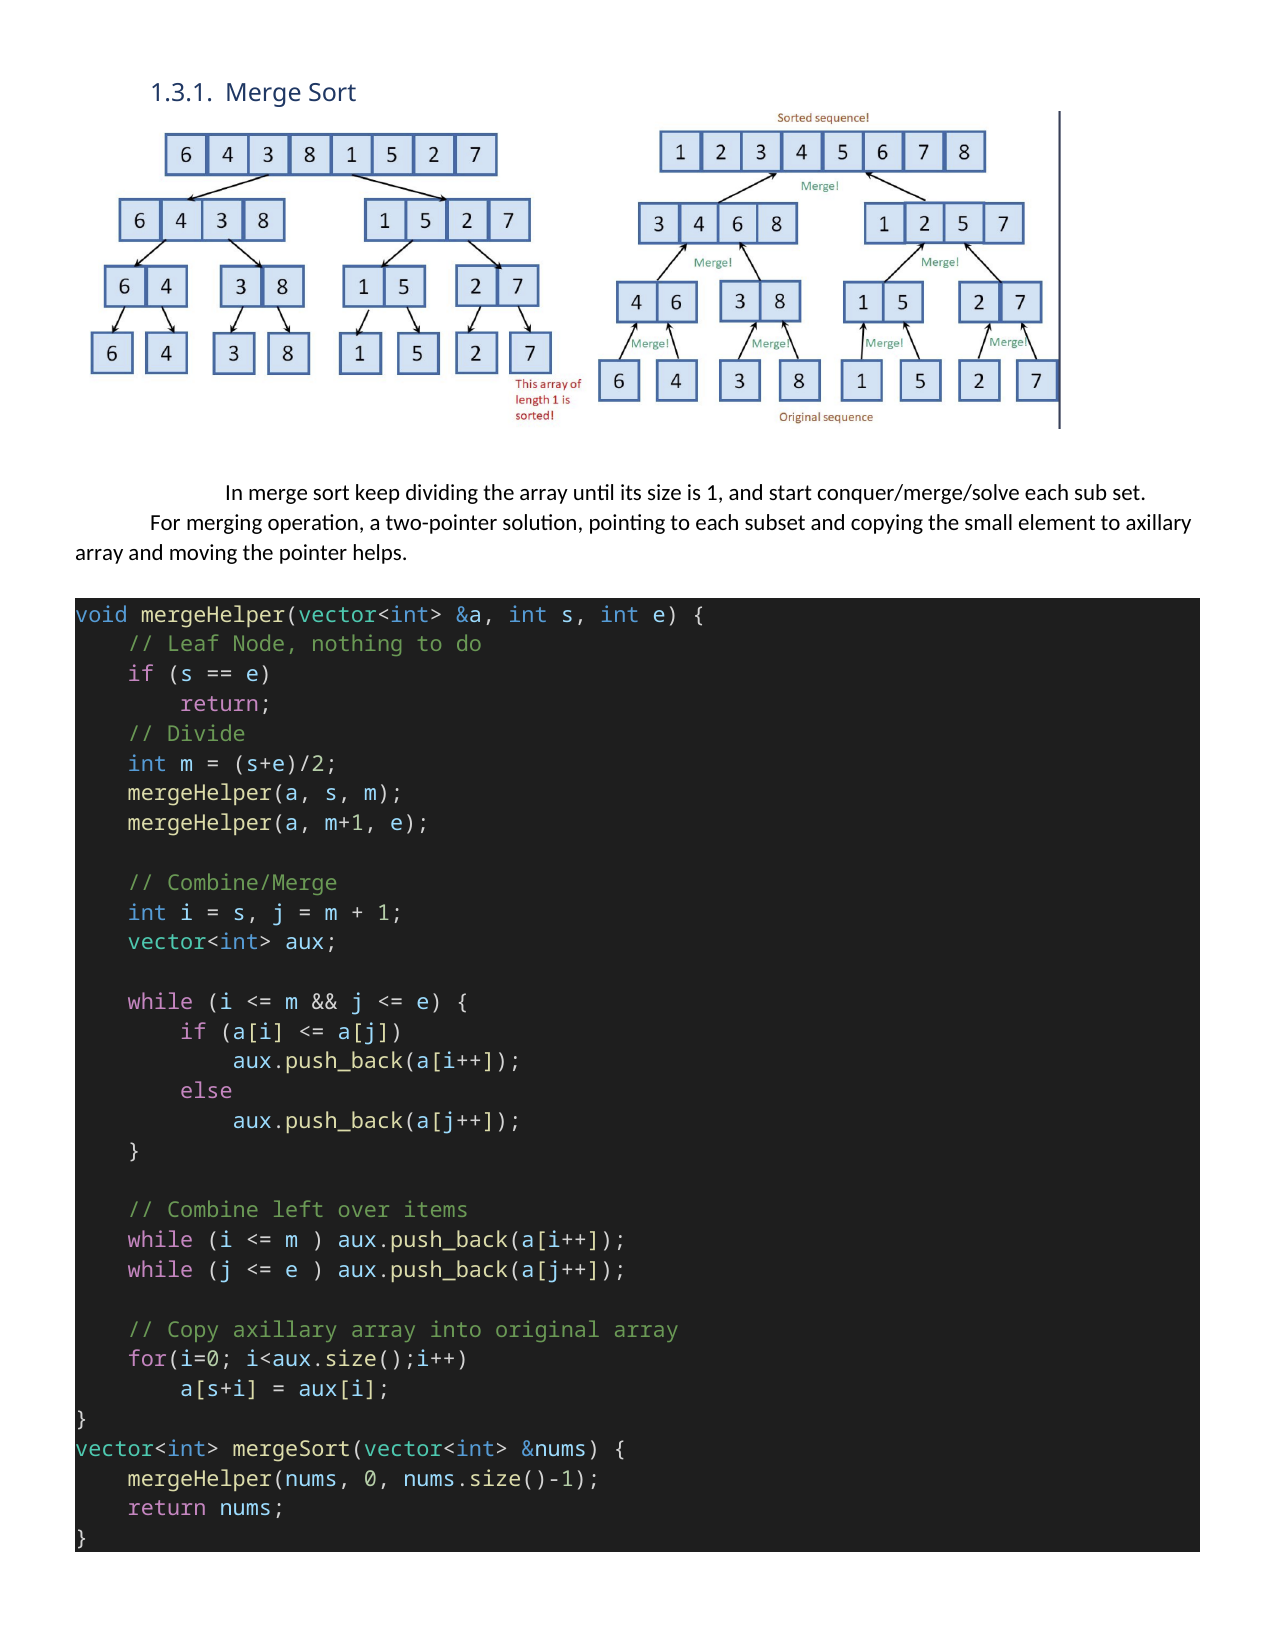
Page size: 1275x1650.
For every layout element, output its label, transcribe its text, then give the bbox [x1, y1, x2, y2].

text // Copy axillary array into original array [75, 1313, 1200, 1343]
picture [597, 111, 1061, 429]
text else [75, 1075, 1200, 1105]
text // Divide [75, 718, 1200, 747]
text while (j <= e ) aux.push_back(a[j++]); [75, 1254, 1200, 1284]
text int m = (s+e)/2; [75, 747, 1200, 777]
text } [75, 1135, 1200, 1164]
text // Leaf Node, nothing to do [75, 628, 1200, 658]
picture [75, 132, 593, 429]
text // Combine/Merge [75, 867, 1200, 896]
text return; [75, 688, 1200, 718]
text int i = s, j = m + 1; [75, 896, 1200, 926]
text void mergeHelper(vector<int> &a, int s, int e) { [75, 598, 1200, 628]
text while (i <= m ) aux.push_back(a[i++]); [75, 1224, 1200, 1254]
text return nums; [75, 1492, 1200, 1522]
text aux.push_back(a[i++]); [75, 1045, 1200, 1075]
text } [75, 1522, 1200, 1552]
subtitle Merge Sort [150, 75, 1200, 109]
text for(i=0; i<aux.size();i++) [75, 1343, 1200, 1373]
text if (s == e) [75, 658, 1200, 688]
text } [75, 1403, 1200, 1433]
text // Combine left over items [75, 1194, 1200, 1224]
text while (i <= m && j <= e) { [75, 986, 1200, 1016]
text mergeHelper(a, m+1, e); [75, 807, 1200, 837]
text mergeHelper(nums, 0, nums.size()-1); [75, 1462, 1200, 1492]
text a[s+i] = aux[i]; [75, 1373, 1200, 1403]
text vector<int> aux; [75, 926, 1200, 956]
text aux.push_back(a[j++]); [75, 1105, 1200, 1135]
text if (a[i] <= a[j]) [75, 1016, 1200, 1045]
text For merging operation, a two-pointer solution, pointing to each subset and copying the small element to axillary array and moving the pointer helps. [75, 508, 1200, 566]
text In merge sort keep dividing the array until its size is 1, and start conquer/merge/solve each sub set. [75, 478, 1200, 506]
text mergeHelper(a, s, m); [75, 777, 1200, 807]
text vector<int> mergeSort(vector<int> &nums) { [75, 1433, 1200, 1462]
